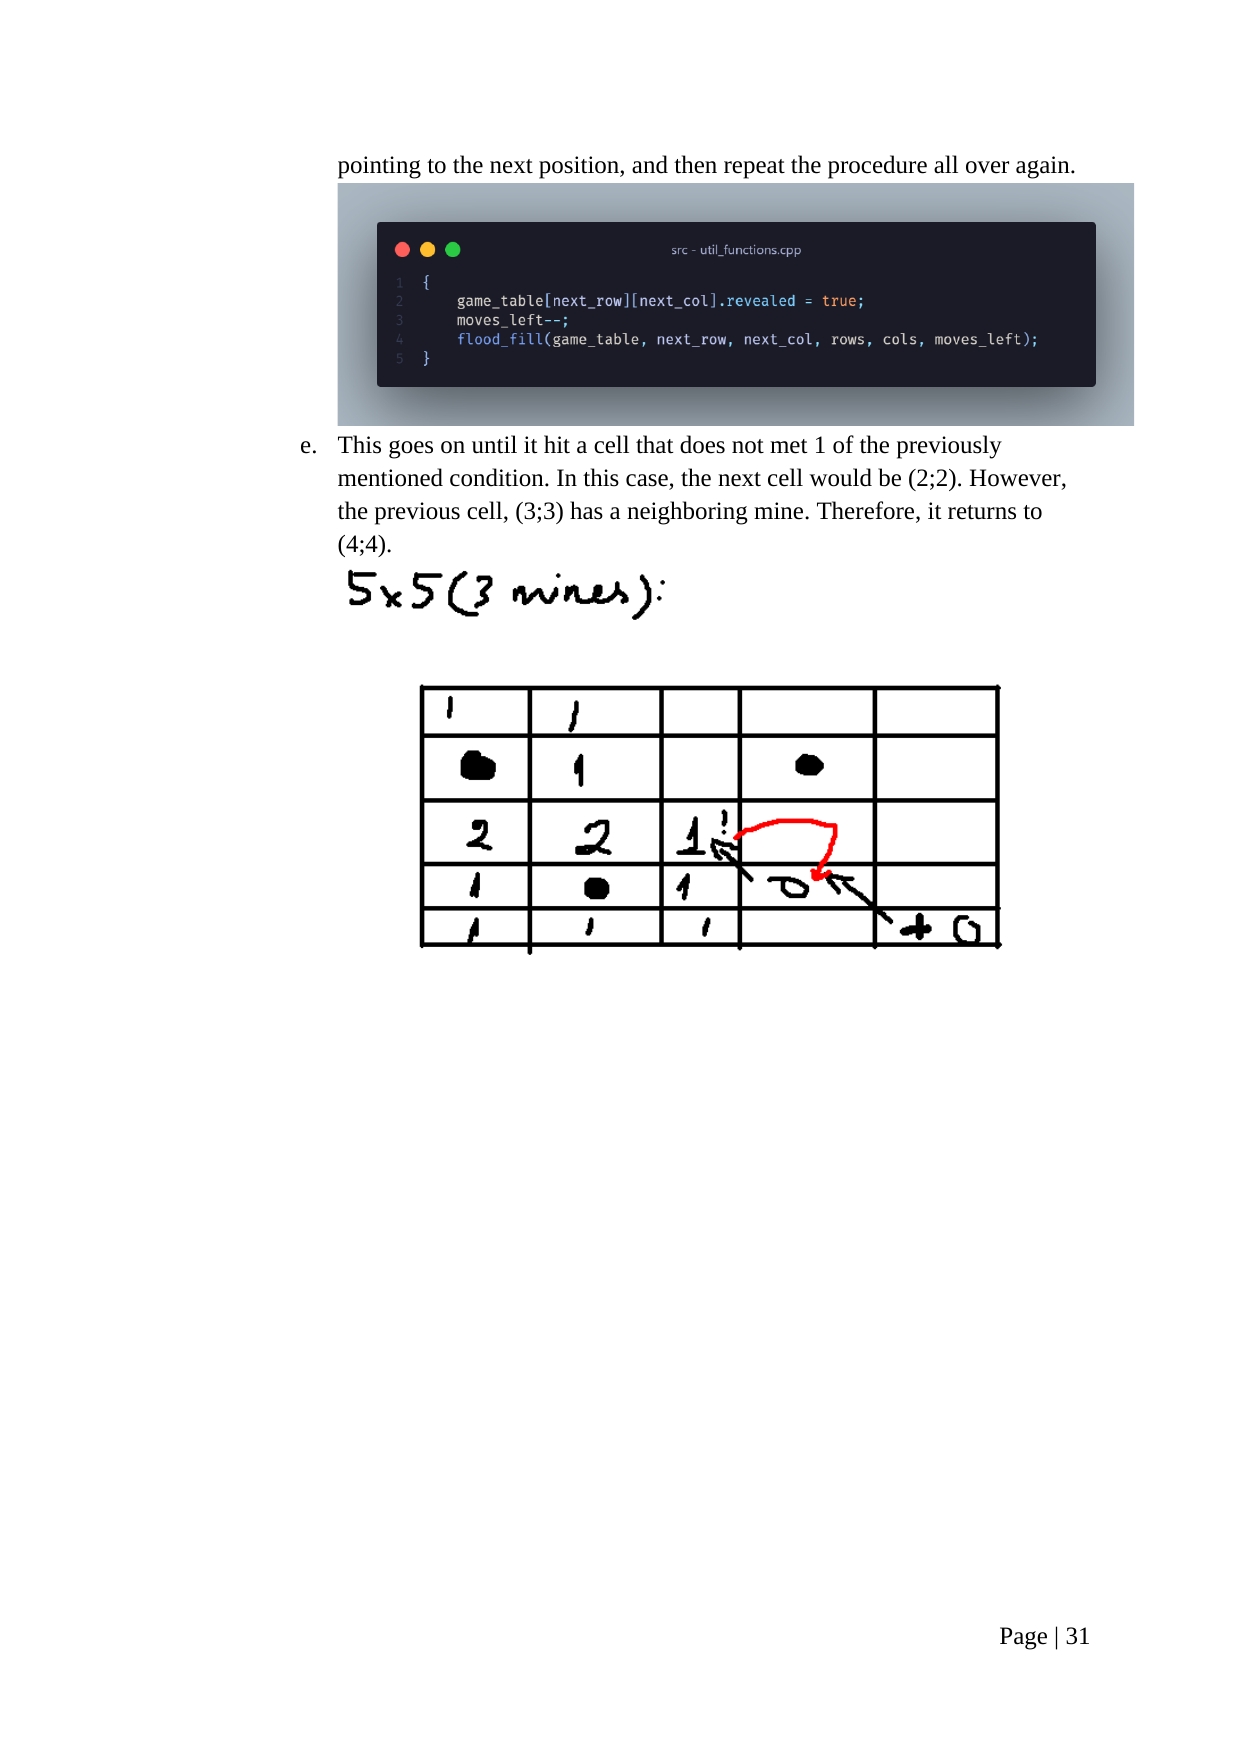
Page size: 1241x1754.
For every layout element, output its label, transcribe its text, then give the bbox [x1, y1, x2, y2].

picture [337, 183, 1135, 426]
picture [337, 562, 1241, 1081]
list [300, 150, 1090, 426]
